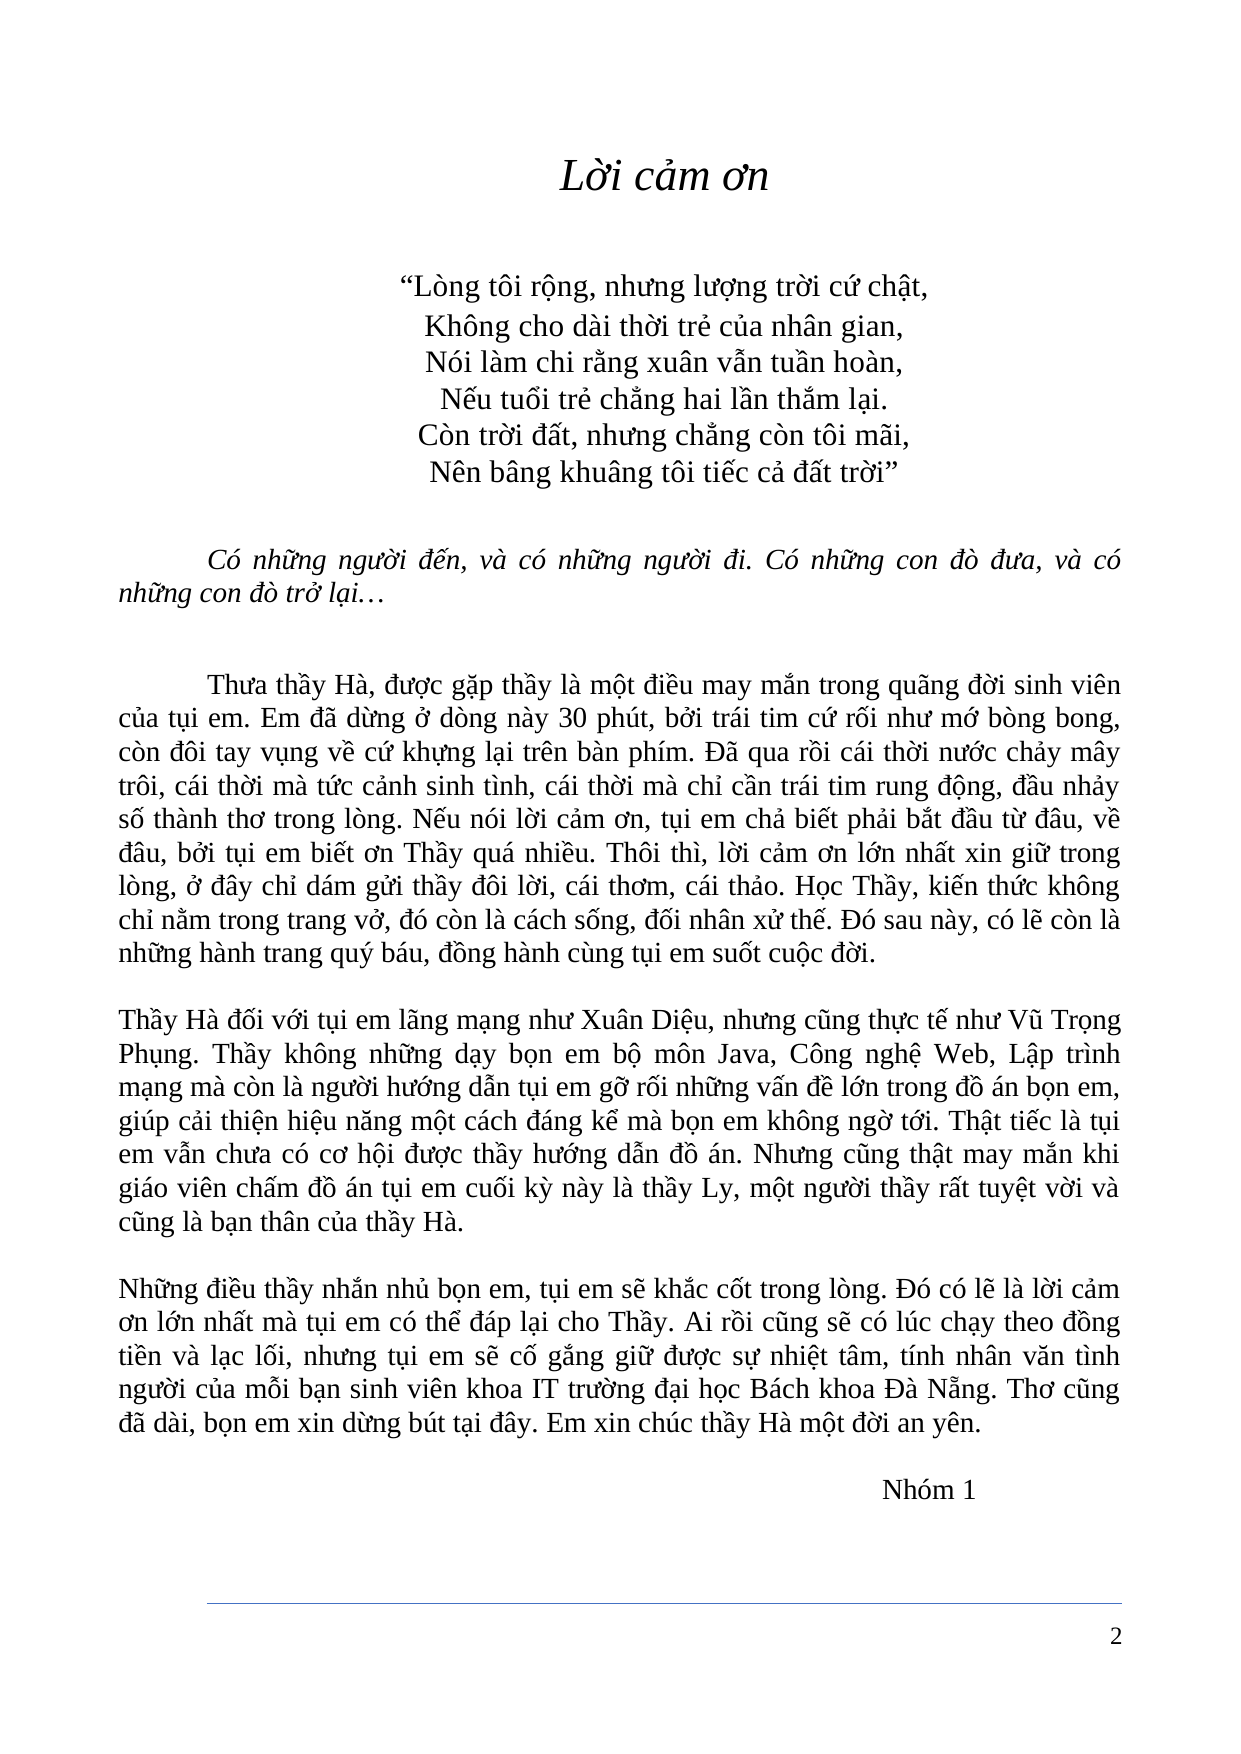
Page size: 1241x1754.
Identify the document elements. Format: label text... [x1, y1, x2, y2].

text Nên bâng khuâng tôi tiếc cả đất trời” [207, 453, 1122, 489]
text Không cho dài thời trẻ của nhân gian, [207, 307, 1122, 343]
text Nói làm chi rằng xuân vẫn tuần hoàn, [207, 343, 1122, 380]
text Lời cảm ơn [207, 148, 1122, 201]
text Có những người đến, và có những người đi. Có những con đò đưa, và có những con đò trở lại… [118, 542, 1122, 609]
text Những điều thầy nhắn nhủ bọn em, tụi em sẽ khắc cốt trong lòng. Đó có lẽ là lời cảm ơn lớn nhất mà tụi em có thể đáp lại cho Thầy. Ai rồi cũng sẽ có lúc chạy theo đồng tiền và lạc lối, nhưng tụi em sẽ cố gắng giữ được sự nhiệt tâm, tính nhân văn tình người của mỗi bạn sinh viên khoa IT trường đại học Bách khoa Đà Nẵng. Thơ cũng đã dài, bọn em xin dừng bút tại đây. Em xin chúc thầy Hà một đời an yên. [118, 1271, 1122, 1439]
text Thưa thầy Hà, được gặp thầy là một điều may mắn trong quãng đời sinh viên của tụi em. Em đã dừng ở dòng này 30 phút, bởi trái tim cứ rối như mớ bòng bong, còn đôi tay vụng về cứ khựng lại trên bàn phím. Đã qua rồi cái thời nước chảy mây trôi, cái thời mà tức cảnh sinh tình, cái thời mà chỉ cần trái tim rung động, đầu nhảy số thành thơ trong lòng. Nếu nói lời cảm ơn, tụi em chả biết phải bắt đầu từ đâu, về đâu, bởi tụi em biết ơn Thầy quá nhiều. Thôi thì, lời cảm ơn lớn nhất xin giữ trong lòng, ở đây chỉ dám gửi thầy đôi lời, cái thơm, cái thảo. Học Thầy, kiến thức không chỉ nằm trong trang vở, đó còn là cách sống, đối nhân xử thế. Đó sau này, có lẽ còn là những hành trang quý báu, đồng hành cùng tụi em suốt cuộc đời. [118, 667, 1122, 969]
text Còn trời đất, nhưng chẳng còn tôi mãi, [207, 416, 1122, 453]
text Thầy Hà đối với tụi em lãng mạng như Xuân Diệu, nhưng cũng thực tế như Vũ Trọng Phụng. Thầy không những dạy bọn em bộ môn Java, Công nghệ Web, Lập trình mạng mà còn là người hướng dẫn tụi em gỡ rối những vấn đề lớn trong đồ án bọn em, giúp cải thiện hiệu năng một cách đáng kể mà bọn em không ngờ tới. Thật tiếc là tụi em vẫn chưa có cơ hội được thầy hướng dẫn đồ án. Nhưng cũng thật may mắn khi giáo viên chấm đồ án tụi em cuối kỳ này là thầy Ly, một người thầy rất tuyệt vời và cũng là bạn thân của thầy Hà. [118, 1003, 1122, 1237]
text Nếu tuổi trẻ chẳng hai lần thắm lại. [207, 380, 1122, 416]
text Nhóm 1 [118, 1472, 1122, 1506]
text “Lòng tôi rộng, nhưng lượng trời cứ chật, [207, 254, 1122, 307]
